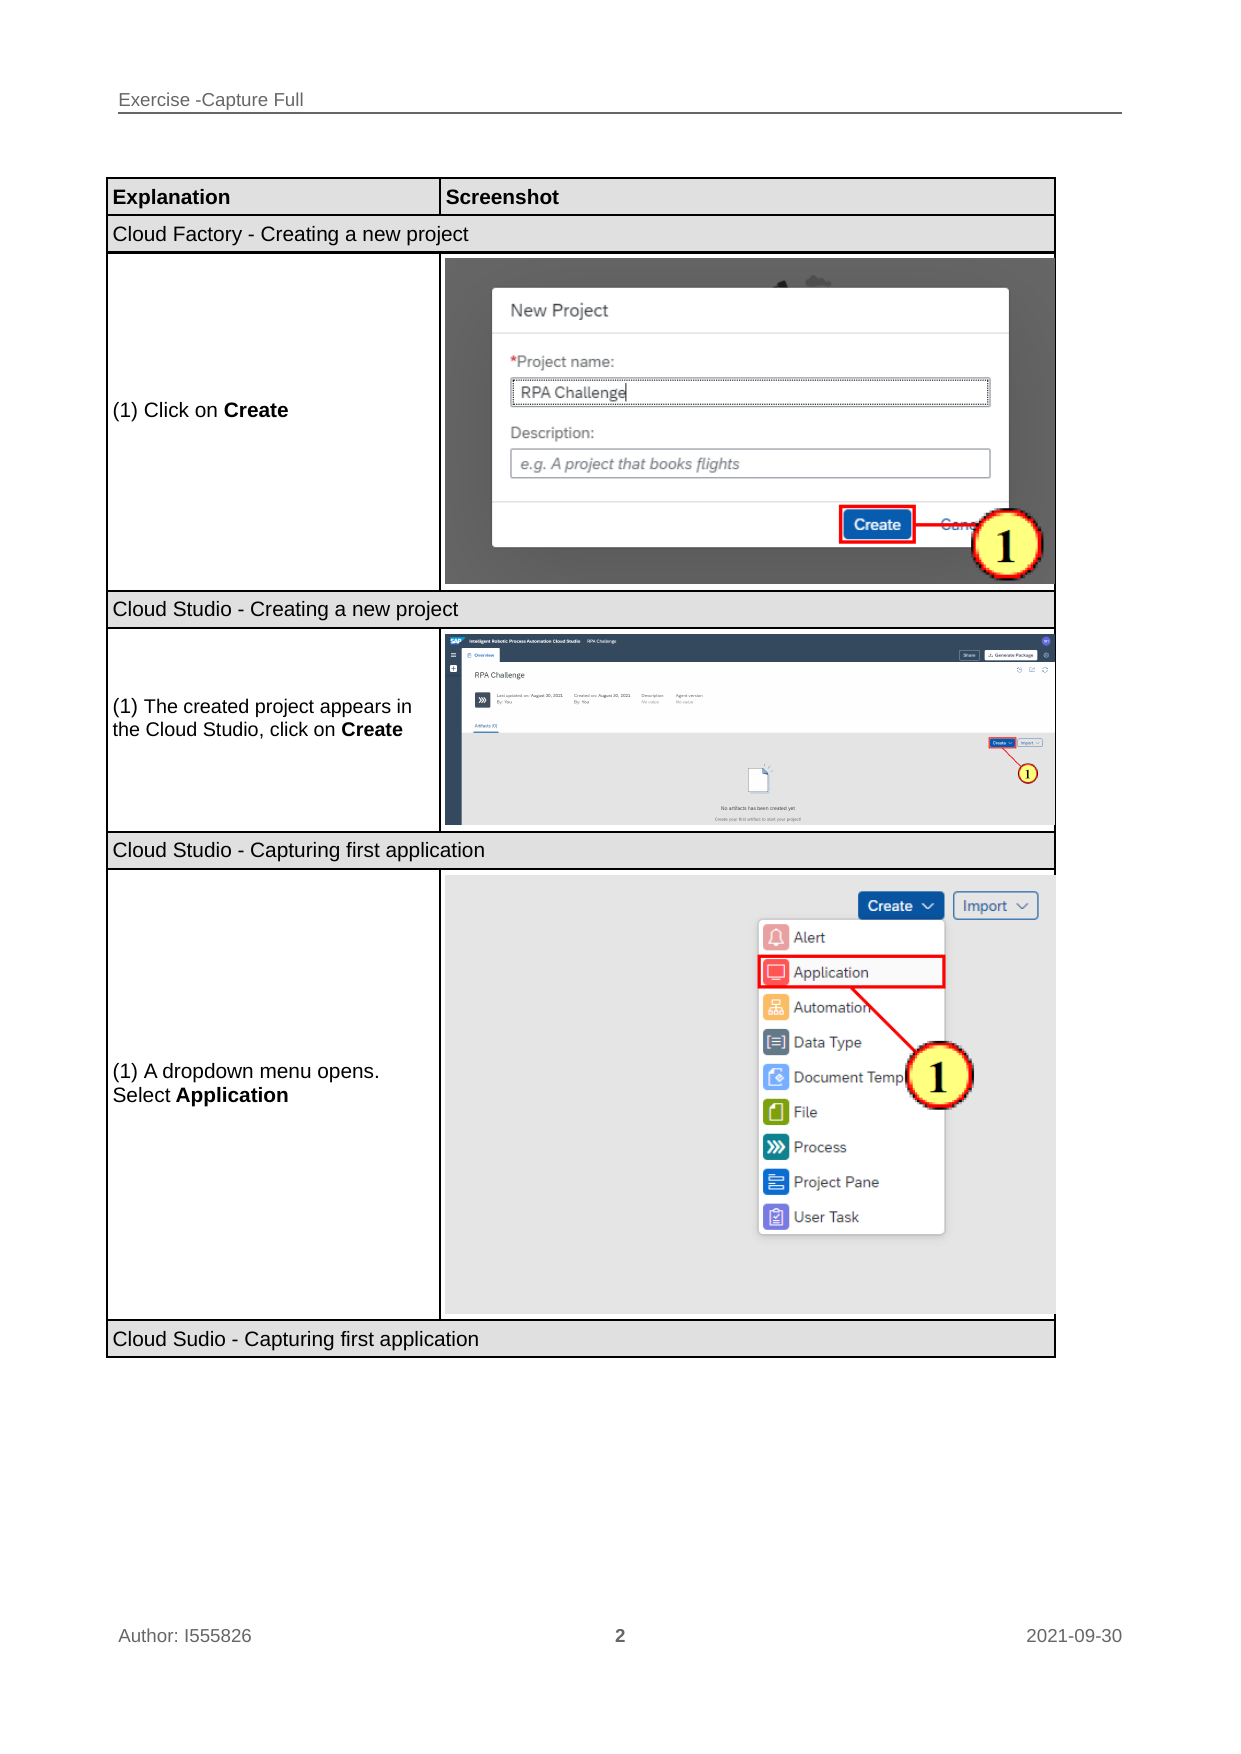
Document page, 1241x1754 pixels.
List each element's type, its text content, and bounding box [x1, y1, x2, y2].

table_cell Cloud Studio - Creating a new project [108, 592, 1054, 627]
picture [445, 258, 1055, 584]
table_cell Cloud Sudio - Capturing first application [108, 1321, 1054, 1356]
table_cell Cloud Factory - Creating a new project [108, 216, 1054, 251]
table_cell (1) Click on Create [108, 254, 439, 590]
picture [445, 634, 1055, 825]
table_cell Cloud Studio - Capturing first application [108, 833, 1054, 868]
table_cell (1) The created project appears in the Cloud Studio, click on Create [108, 629, 439, 831]
table_cell (1) A dropdown menu opens. Select Application [108, 870, 439, 1319]
picture [445, 875, 1056, 1314]
table_cell [441, 629, 1054, 831]
table_cell [441, 870, 1054, 1319]
table_header Explanation [108, 179, 439, 214]
table_cell [441, 254, 1054, 590]
table_header Screenshot [441, 179, 1054, 214]
